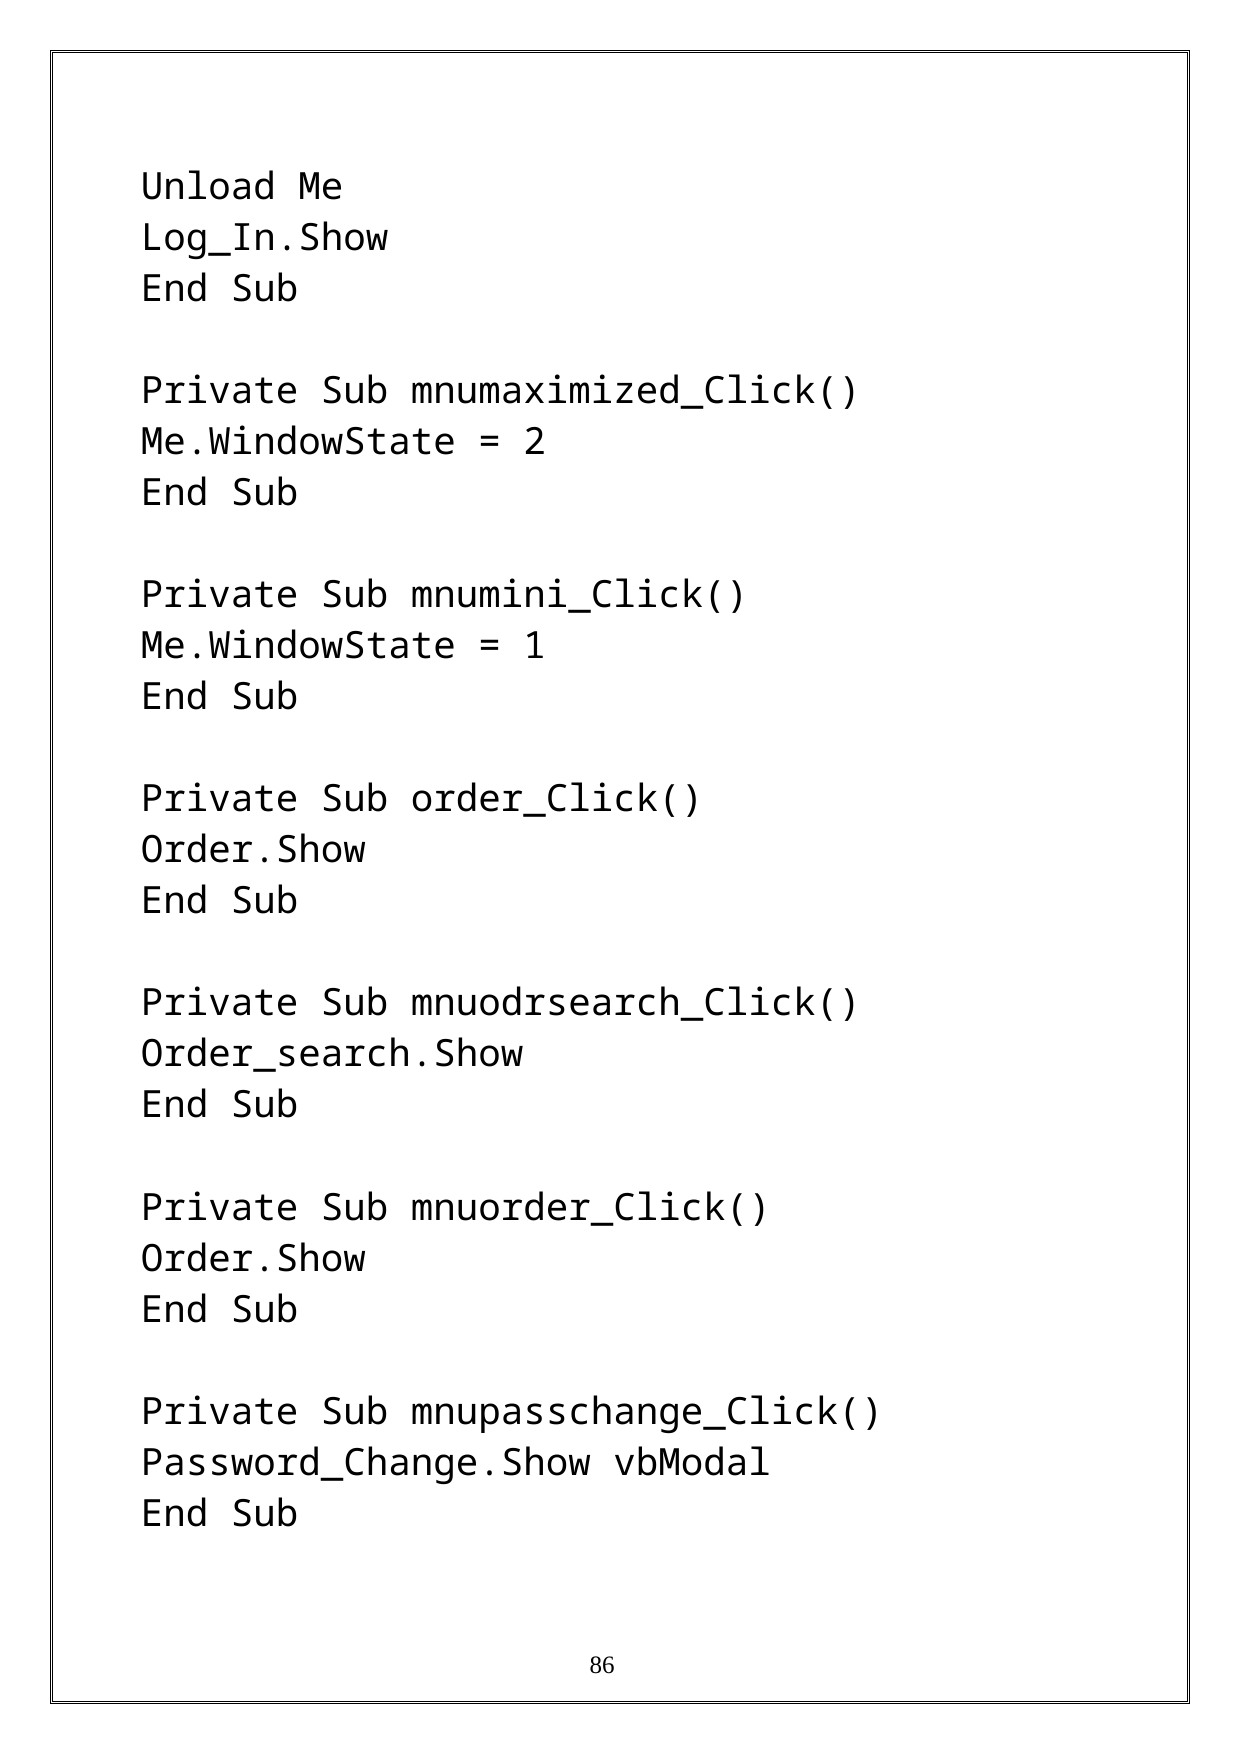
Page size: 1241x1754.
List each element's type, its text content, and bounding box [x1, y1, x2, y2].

text End Sub [141, 1078, 1063, 1129]
text Private Sub mnupasschange_Click() [141, 1384, 1063, 1435]
text End Sub [141, 465, 1063, 516]
text End Sub [141, 1486, 1063, 1537]
text End Sub [141, 669, 1063, 720]
text Me.WindowState = 1 [141, 618, 1063, 669]
text Password_Change.Show vbModal [141, 1435, 1063, 1486]
text Unload Me [141, 159, 1063, 210]
text End Sub [141, 1282, 1063, 1333]
text End Sub [141, 873, 1063, 924]
text Private Sub mnuodrsearch_Click() [141, 976, 1063, 1027]
text Order_search.Show [141, 1027, 1063, 1078]
text Log_In.Show [141, 210, 1063, 261]
text Order.Show [141, 822, 1063, 873]
text Me.WindowState = 2 [141, 414, 1063, 465]
text Private Sub order_Click() [141, 771, 1063, 822]
text Private Sub mnumini_Click() [141, 567, 1063, 618]
text Private Sub mnumaximized_Click() [141, 363, 1063, 414]
text Private Sub mnuorder_Click() [141, 1180, 1063, 1231]
text End Sub [141, 261, 1063, 312]
text Order.Show [141, 1231, 1063, 1282]
